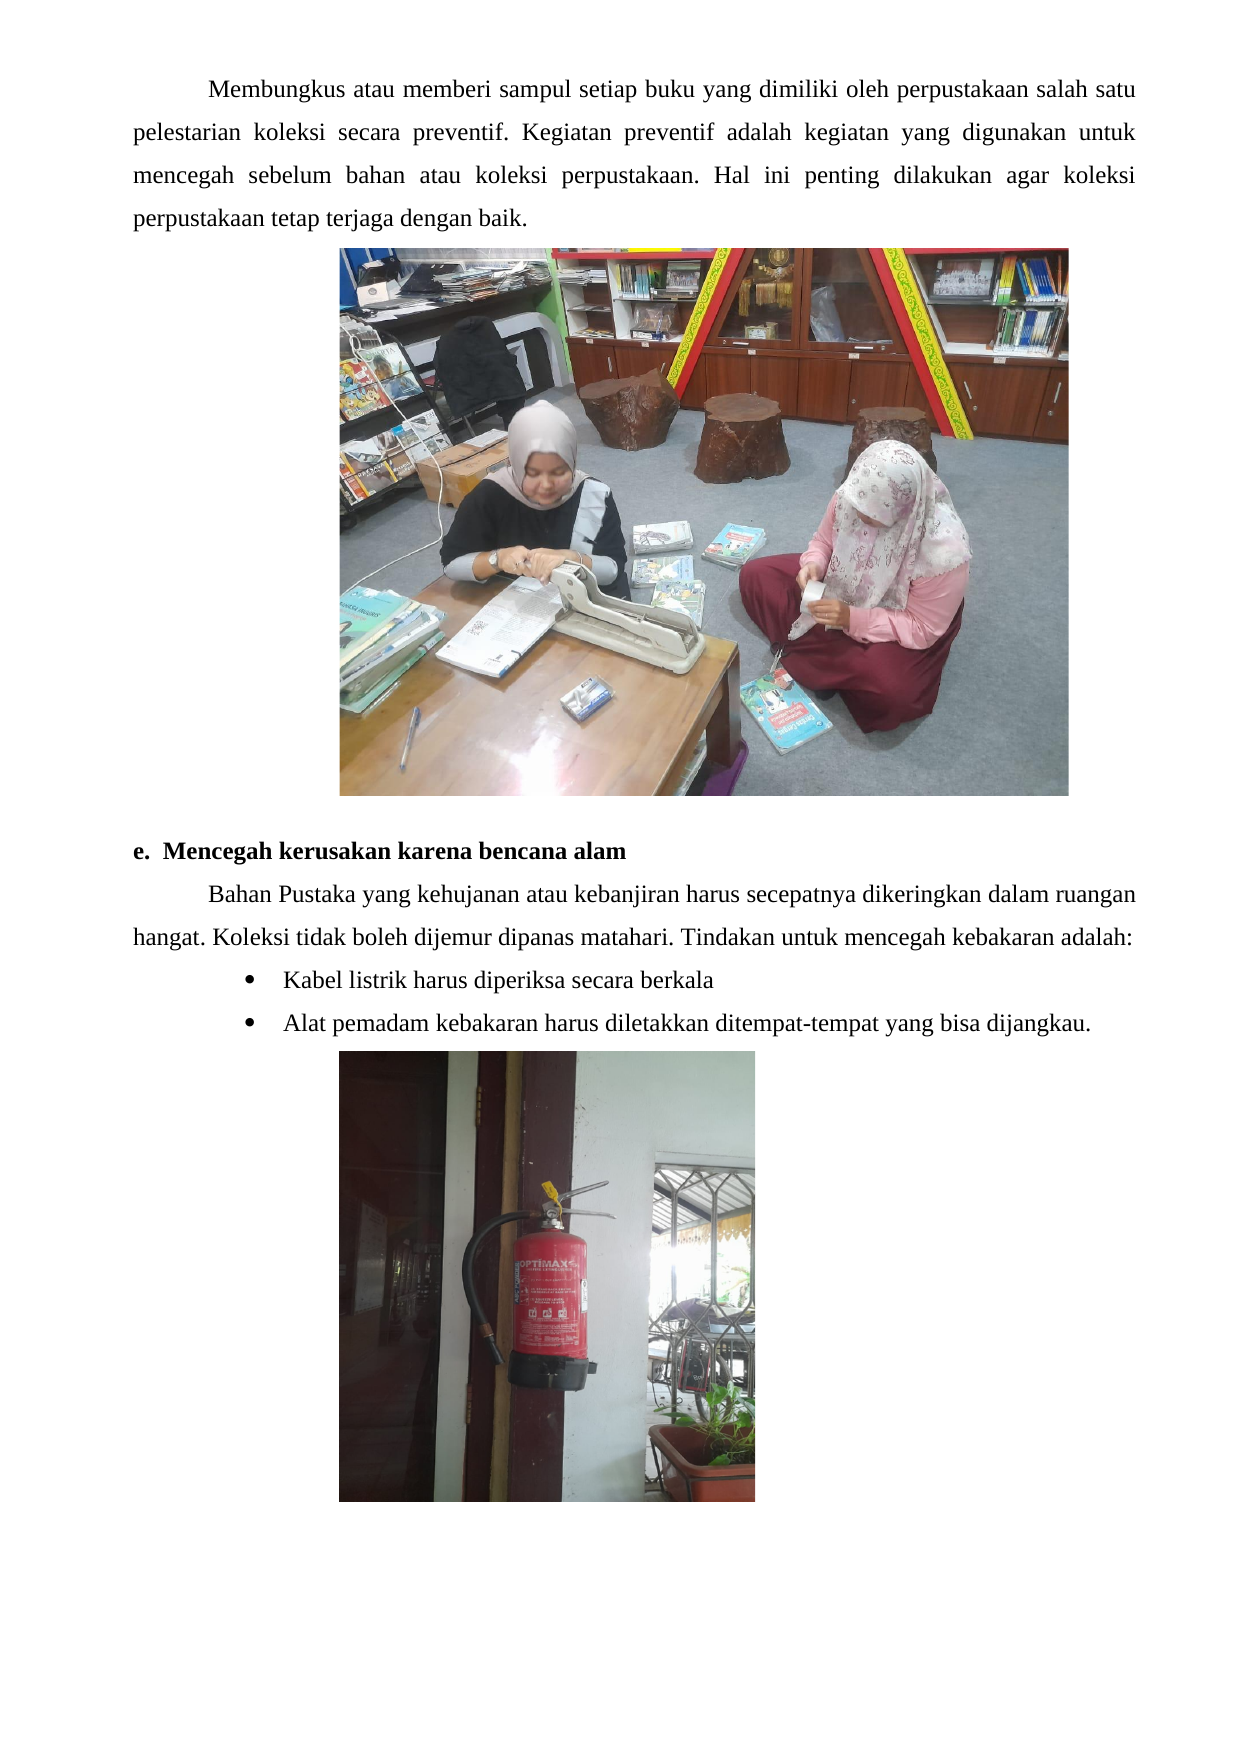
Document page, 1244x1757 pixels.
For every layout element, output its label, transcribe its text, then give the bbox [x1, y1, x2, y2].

list Alat pemadam kebakaran harus diletakkan ditempat-tempat yang bisa dijangkau. [245, 1008, 1137, 1037]
text Bahan Pustaka yang kehujanan atau kebanjiran harus secepatnya dikeringkan dalam ruangan hangat. Koleksi tidak boleh dijemur dipanas matahari. Tindakan untuk mencegah kebakaran adalah: [133, 879, 1137, 951]
picture [339, 248, 1069, 796]
list Kabel listrik harus diperiksa secara berkala [245, 965, 1137, 994]
text Membungkus atau memberi sampul setiap buku yang dimiliki oleh perpustakaan salah satu pelestarian koleksi secara preventif. Kegiatan preventif adalah kegiatan yang digunakan untuk mencegah sebelum bahan atau koleksi perpustakaan. Hal ini penting dilakukan agar koleksi perpustakaan tetap terjaga dengan baik. [133, 74, 1137, 232]
text e. Mencegah kerusakan karena bencana alam [133, 836, 1137, 864]
picture [339, 1051, 756, 1502]
